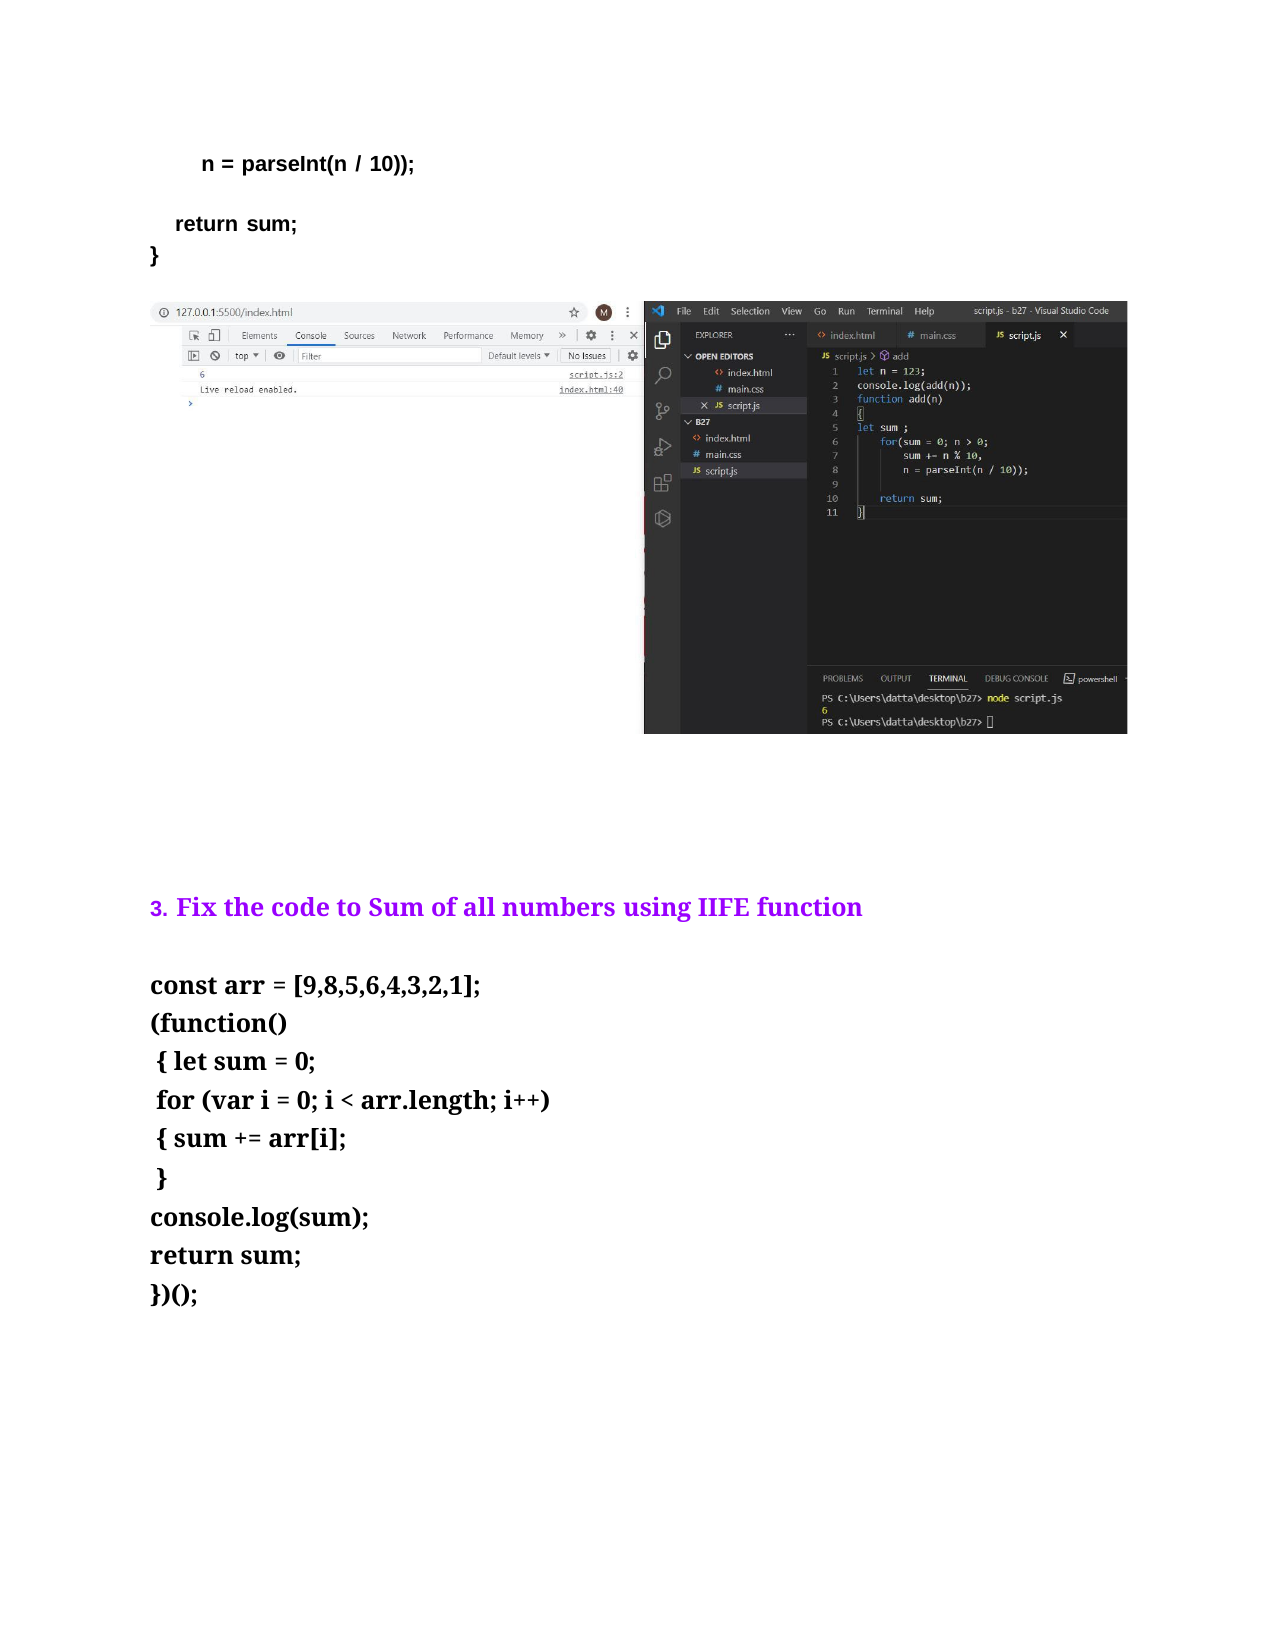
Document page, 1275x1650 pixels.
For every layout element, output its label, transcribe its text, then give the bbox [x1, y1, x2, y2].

text for (var i = 0; i < arr.length; i++){ sum += arr[i]; [156, 1083, 604, 1155]
text const arr = [9,8,5,6,4,3,2,1]; [150, 967, 1135, 1001]
text return sum; [175, 211, 1135, 236]
text n = parseInt(n / 10)); [201, 151, 1135, 176]
text (function() { let sum = 0; [150, 1006, 340, 1078]
text } [150, 242, 1135, 267]
text console.log(sum); return sum; [150, 1199, 388, 1272]
list Fix the code to Sum of all numbers using IIFE function [150, 890, 1135, 924]
picture [150, 301, 1128, 734]
text })(); [150, 1276, 1135, 1310]
text } [156, 1161, 1135, 1195]
